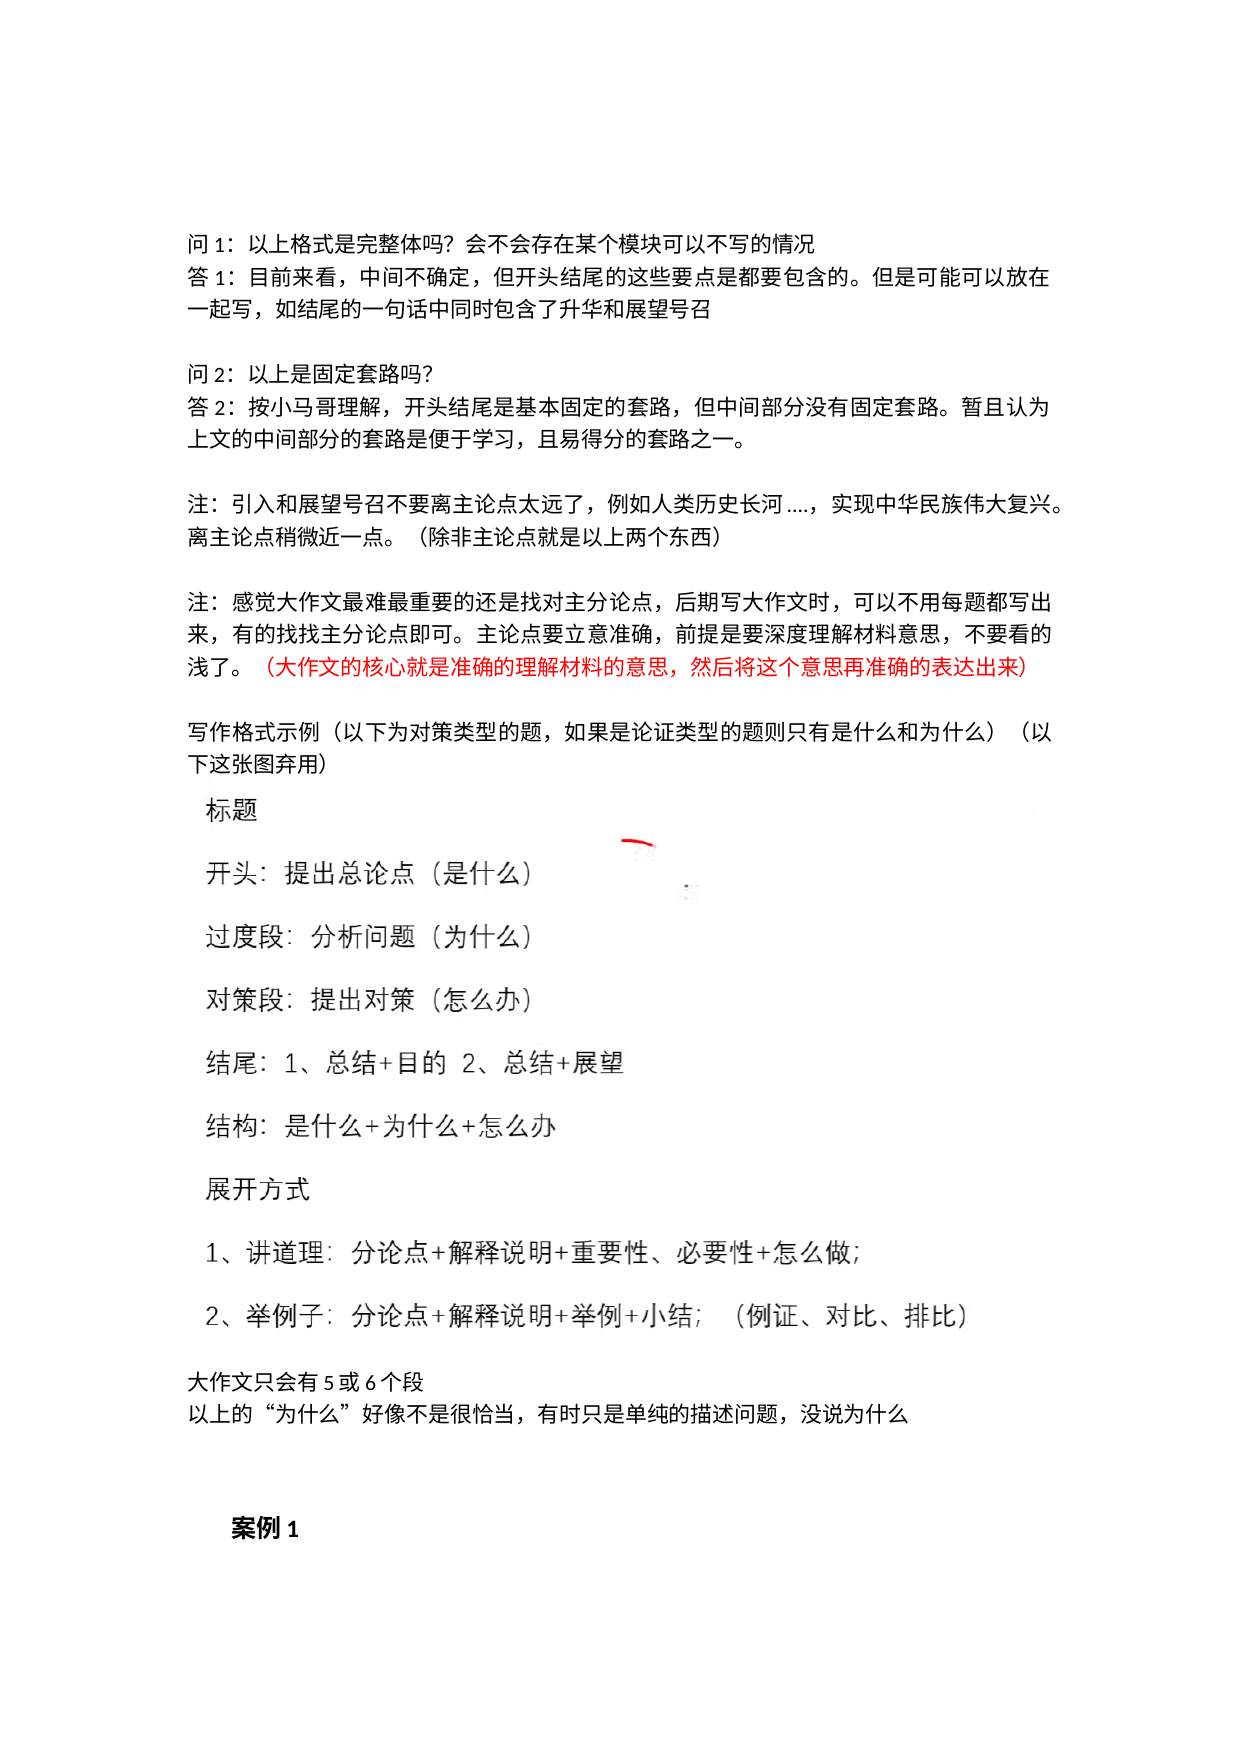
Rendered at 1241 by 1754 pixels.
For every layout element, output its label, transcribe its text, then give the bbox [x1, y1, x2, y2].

picture [187, 779, 1052, 1361]
text 问1：以上格式是完整体吗？会不会存在某个模块可以不写的情况 [187, 227, 1053, 259]
text 注：感觉大作文最难最重要的还是找对主分论点，后期写大作文时，可以不用每题都写出来，有的找找主分论点即可。主论点要立意准确，前提是要深度理解材料意思，不要看的浅了。（大作文的核心就是准确的理解材料的意思，然后将这个意思再准确的表达出来） [187, 584, 1053, 682]
list 案例1 [187, 1494, 1053, 1559]
text 大作文只会有5或6个段 [187, 1364, 1053, 1397]
text 写作格式示例（以下为对策类型的题，如果是论证类型的题则只有是什么和为什么）（以下这张图弃用） [187, 714, 1053, 779]
text 答1：目前来看，中间不确定，但开头结尾的这些要点是都要包含的。但是可能可以放在一起写，如结尾的一句话中同时包含了升华和展望号召 [187, 259, 1053, 324]
text 注：引入和展望号召不要离主论点太远了，例如人类历史长河....，实现中华民族伟大复兴。离主论点稍微近一点。（除非主论点就是以上两个东西） [187, 487, 1053, 552]
text 答2：按小马哥理解，开头结尾是基本固定的套路，但中间部分没有固定套路。暂且认为上文的中间部分的套路是便于学习，且易得分的套路之一。 [187, 389, 1053, 454]
text 以上的“为什么”好像不是很恰当，有时只是单纯的描述问题，没说为什么 [187, 1397, 1053, 1429]
text 问2：以上是固定套路吗？ [187, 357, 1053, 389]
